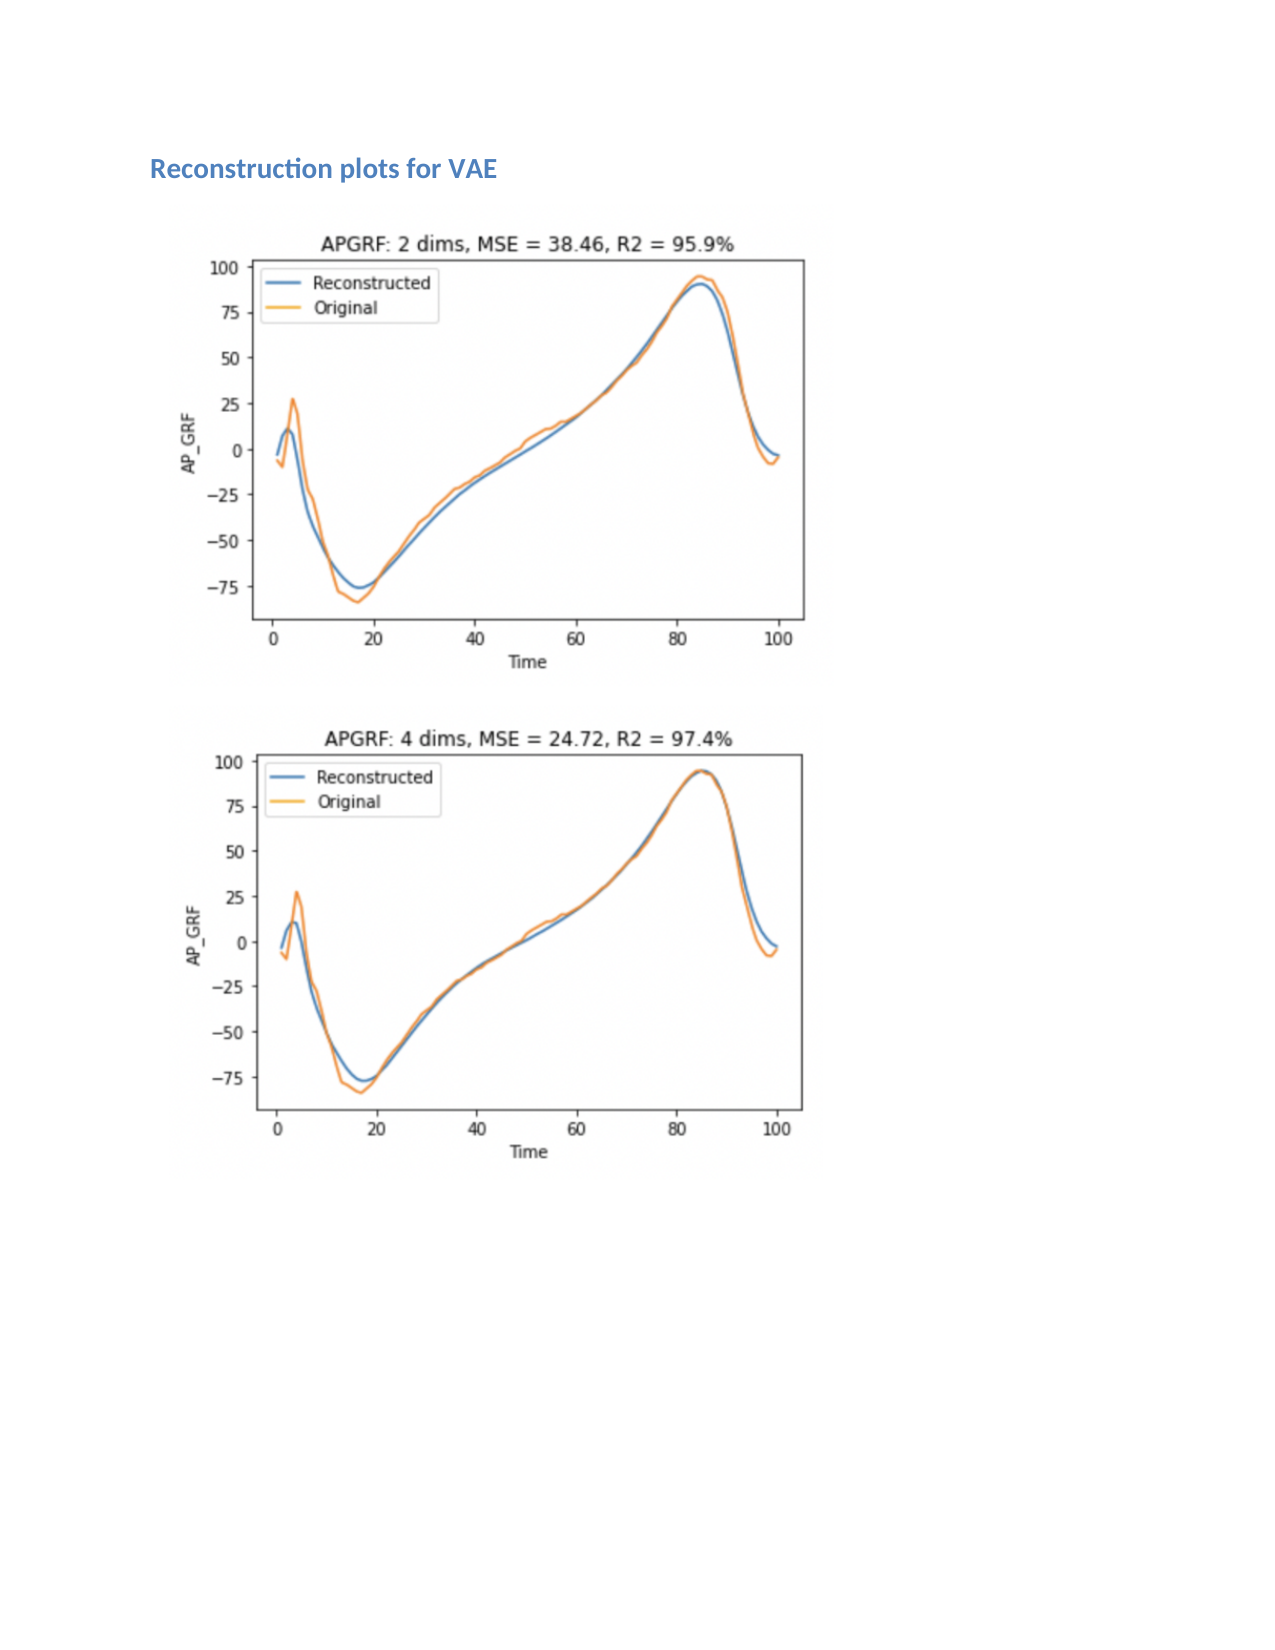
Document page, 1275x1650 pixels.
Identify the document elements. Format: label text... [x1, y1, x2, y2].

picture [168, 705, 824, 1180]
picture [168, 204, 834, 687]
subtitle Reconstruction plots for VAE [150, 150, 1125, 186]
